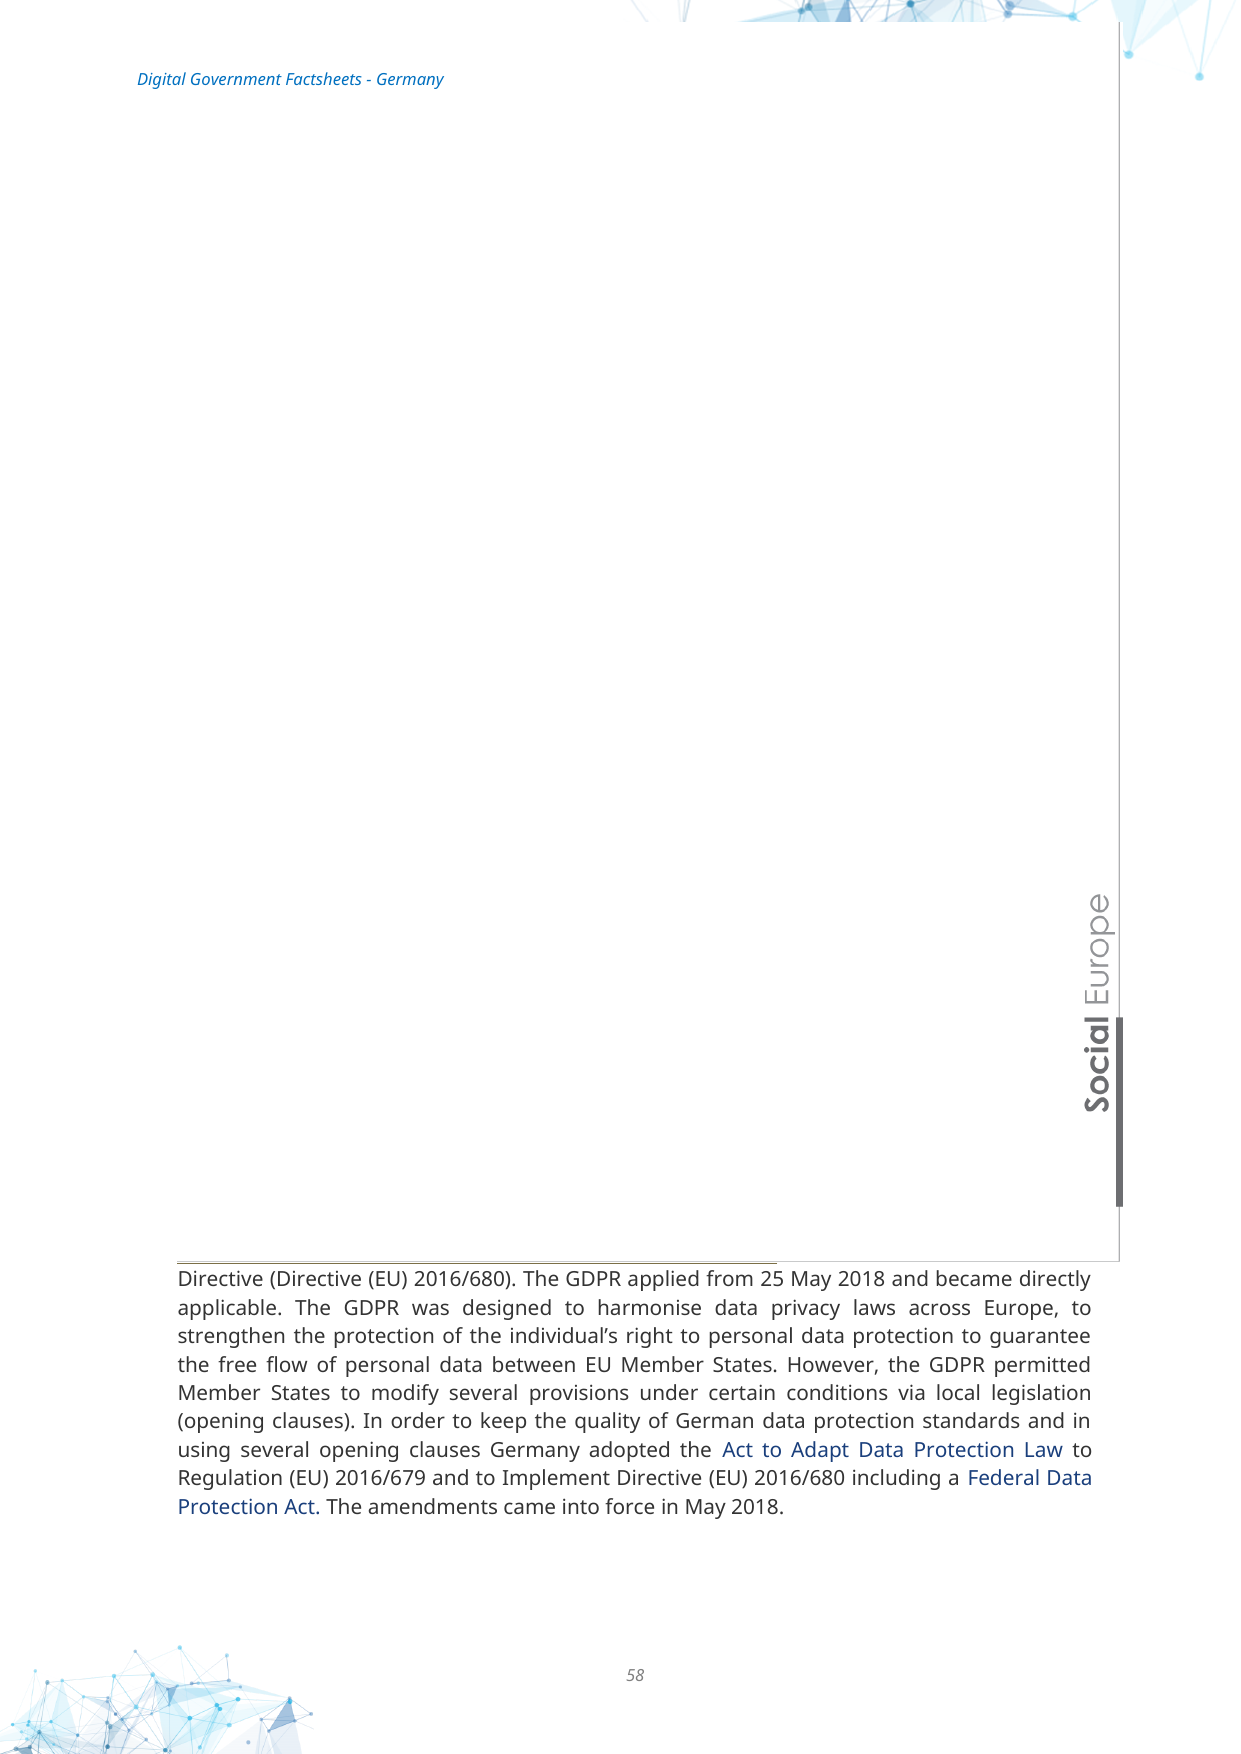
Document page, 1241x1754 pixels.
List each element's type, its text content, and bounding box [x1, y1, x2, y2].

text On 6 April 2016, the EU agreed to a major reform of its data protection framework by adopting the data protection reform package. It comprised the General Data Protection Regulation (Regulation (EU) 2016/679 - GDPR), replacing the Directive 95/46/EC and the Police Directive (Directive (EU) 2016/680). The GDPR applied from 25 May 2018 and became directly applicable. The GDPR was designed to harmonise data privacy laws across Europe, to strengthen the protection of the individual’s right to personal data protection to guarantee the free flow of personal data between EU Member States. However, the GDPR permitted Member States to modify several provisions under certain conditions via local legislation (opening clauses). In order to keep the quality of German data protection standards and in using several opening clauses Germany adopted the Act to Adapt Data Protection Law to Regulation (EU) 2016/679 and to Implement Directive (EU) 2016/680 including a Federal Data Protection Act. The amendments came into force in May 2018. [177, 1264, 1092, 1520]
picture [177, 22, 1123, 1262]
